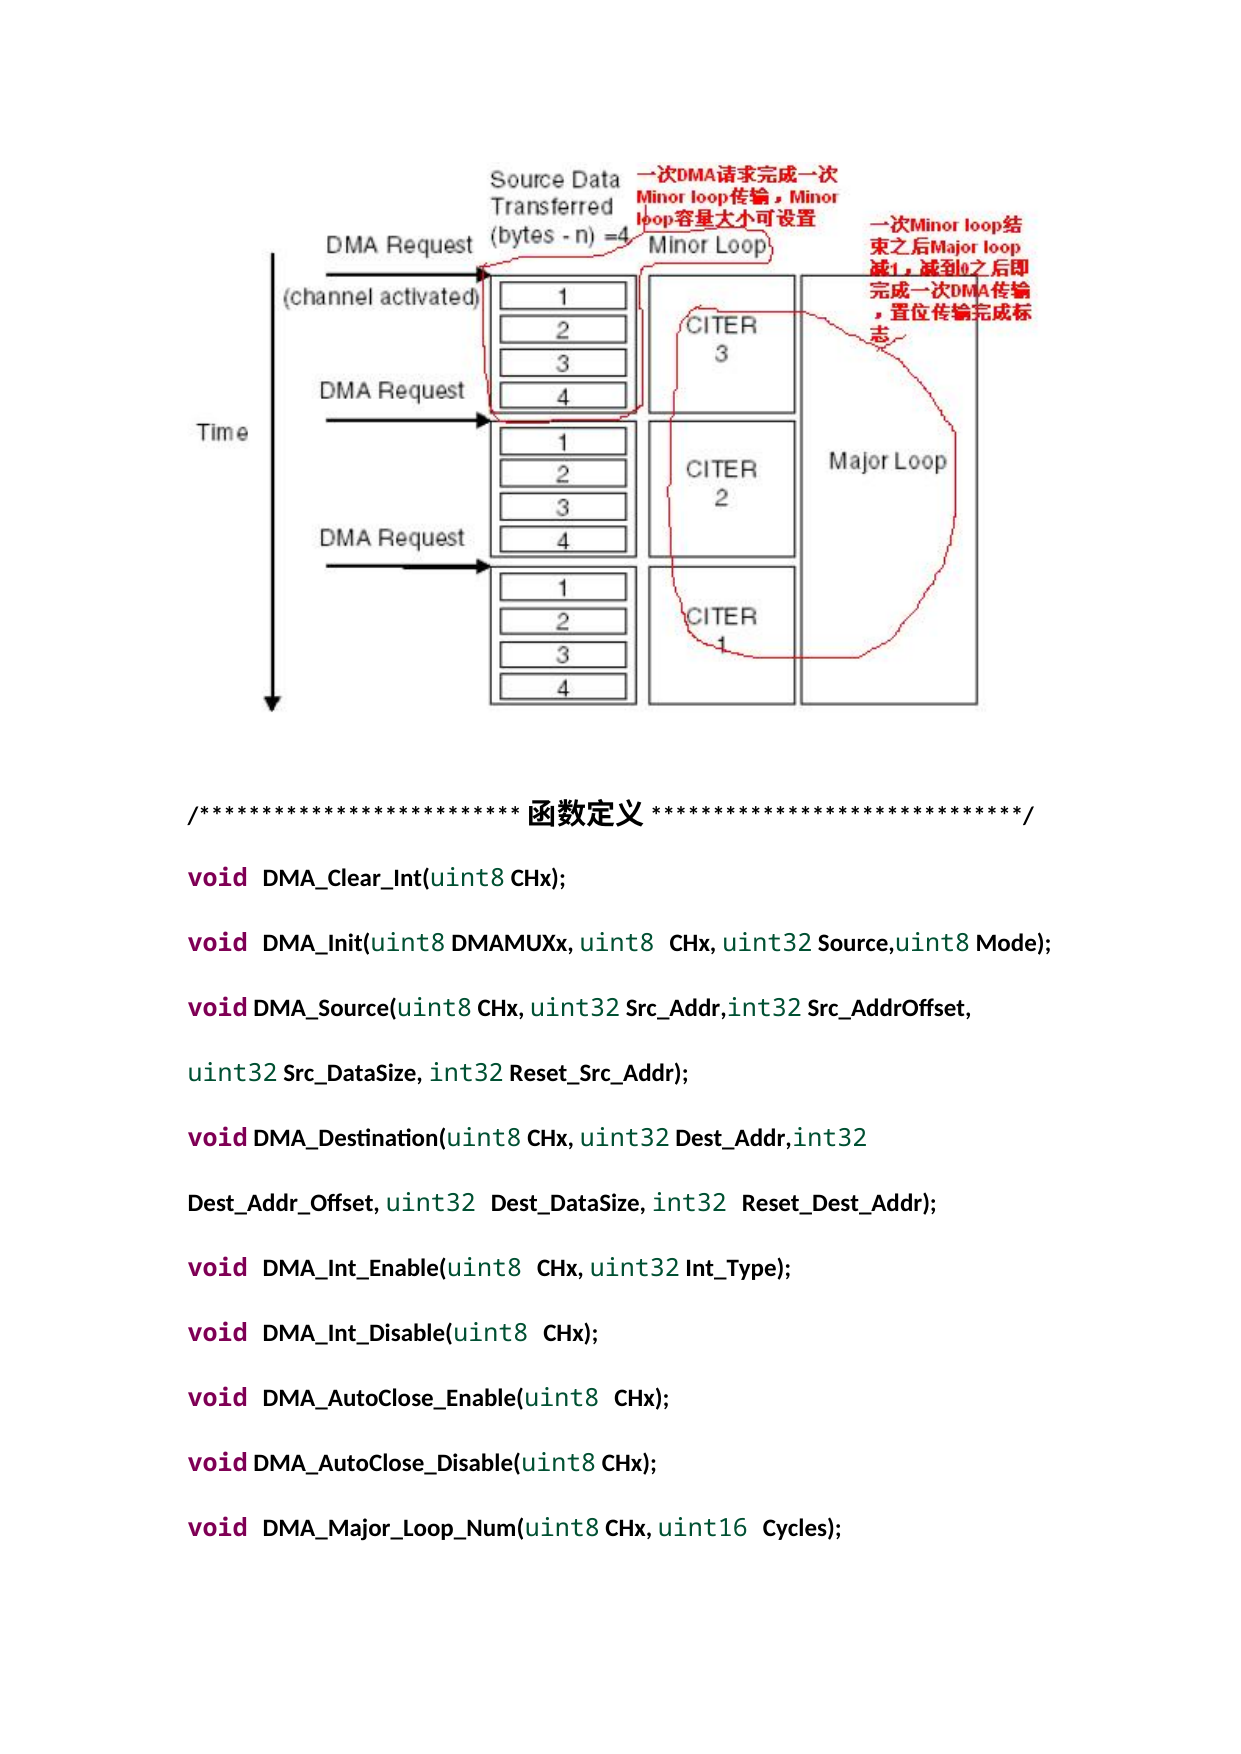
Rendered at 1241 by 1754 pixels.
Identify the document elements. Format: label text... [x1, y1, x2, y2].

text void DMA_Int_Disable(uint8 CHx); [187, 1299, 1053, 1364]
text void DMA_Clear_Int(uint8 CHx); [187, 844, 1053, 909]
text void DMA_Int_Enable(uint8 CHx, uint32 Int_Type); [187, 1234, 1053, 1299]
text void DMA_Source(uint8 CHx, uint32 Src_Addr,int32 Src_AddrOffset, uint32 Src_DataSize, int32 Reset_Src_Addr); [187, 974, 1053, 1104]
text /************************** 函数定义 ******************************/ [187, 779, 1053, 844]
text void DMA_Destination(uint8 CHx, uint32 Dest_Addr,int32 Dest_Addr_Offset, uint32 Dest_DataSize, int32 Reset_Dest_Addr); [187, 1104, 1053, 1234]
picture [187, 162, 1041, 734]
text void DMA_AutoClose_Enable(uint8 CHx); [187, 1364, 1053, 1429]
text void DMA_Major_Loop_Num(uint8 CHx, uint16 Cycles); [187, 1494, 1053, 1559]
text void DMA_Init(uint8 DMAMUXx, uint8 CHx, uint32 Source,uint8 Mode); [187, 909, 1053, 974]
text void DMA_AutoClose_Disable(uint8 CHx); [187, 1429, 1053, 1494]
